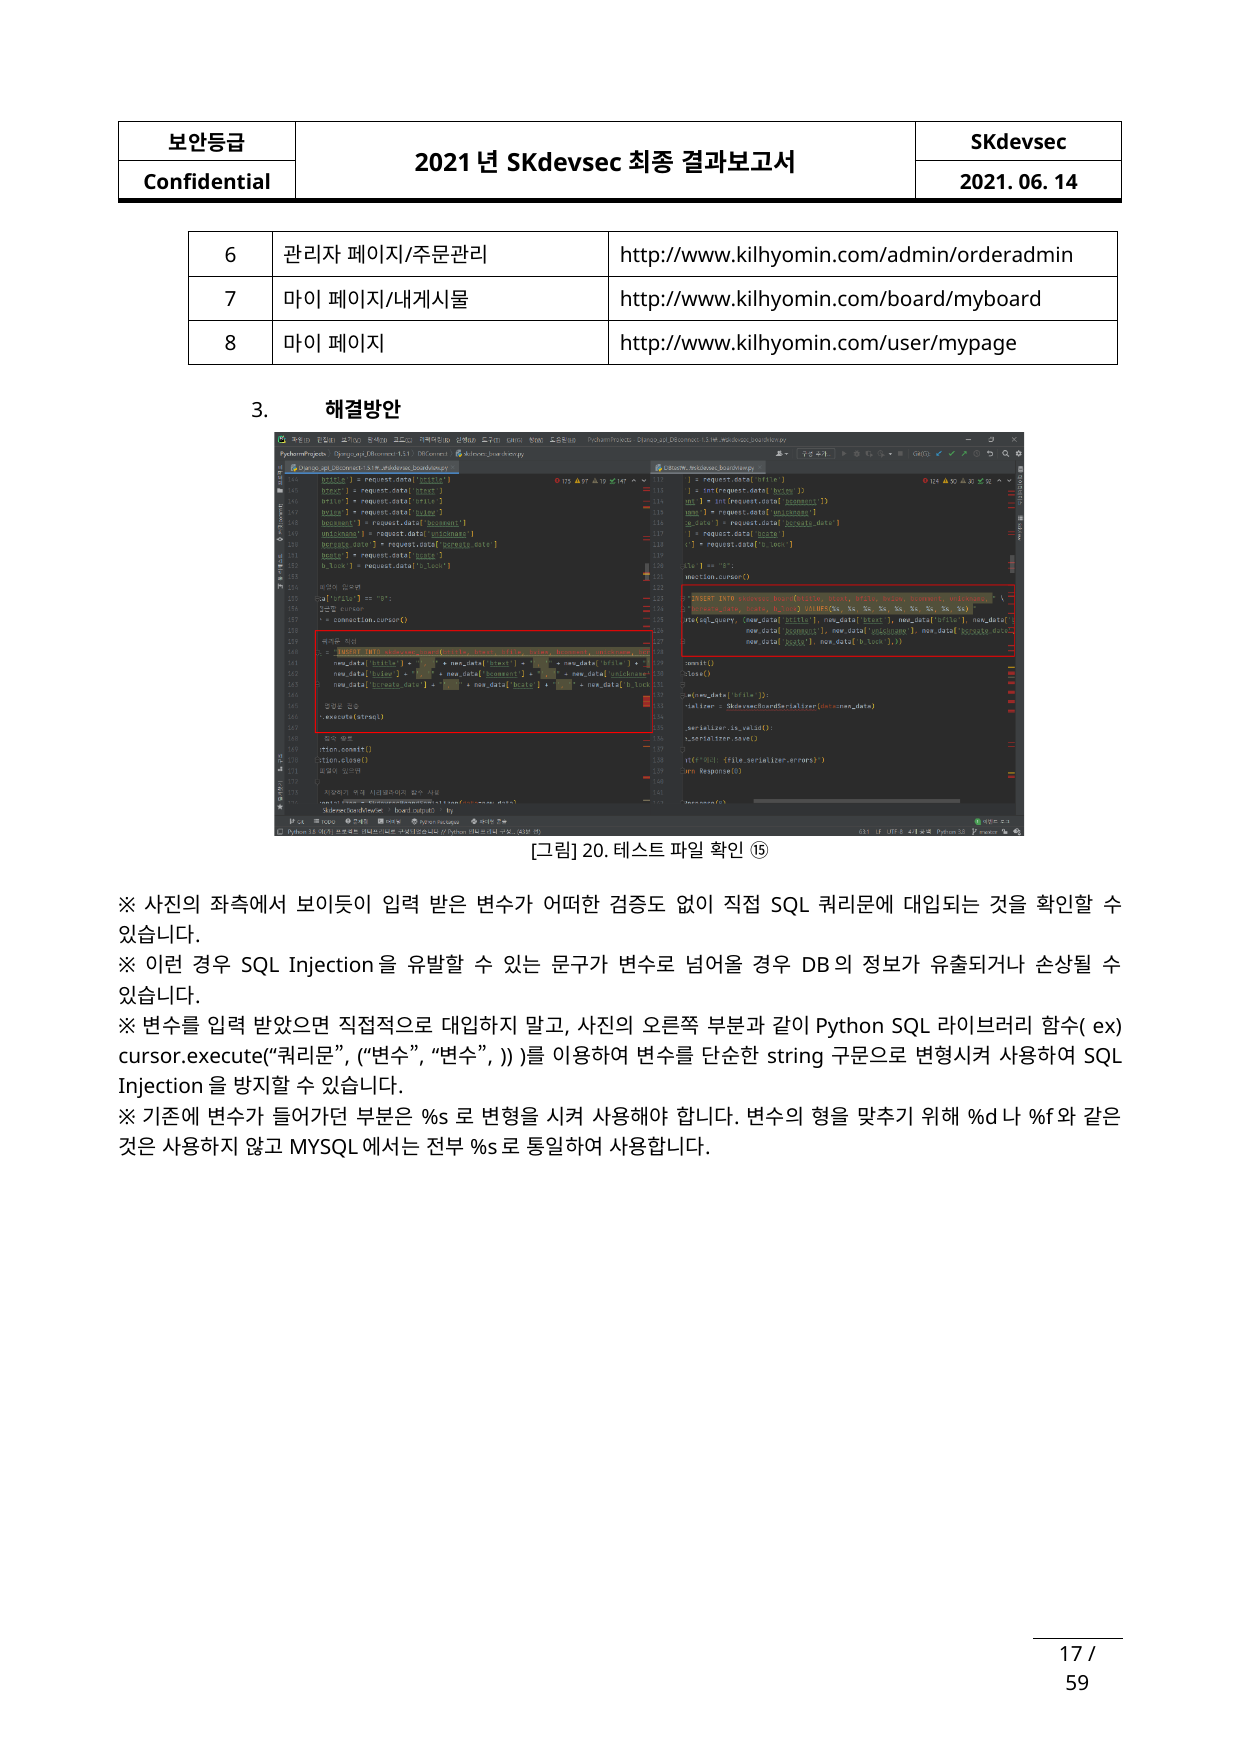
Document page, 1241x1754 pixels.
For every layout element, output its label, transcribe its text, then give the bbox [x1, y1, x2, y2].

table_cell 마이 페이지/내게시물 [273, 277, 608, 320]
text ※ 변수를 입력 받았으면 직접적으로 대입하지 말고, 사진의 오른쪽 부분과 같이Python SQL 라이브러리 함수( ex) cursor.execute(“쿼리문”, (“변수”, “변수”, )) )를 이용하여 변수를 단순한 string 구문으로 변형시켜 사용하여 SQL Injection을 방지할 수 있습니다. [118, 1009, 1122, 1100]
table_cell 8 [189, 321, 272, 364]
table_cell 6 [189, 232, 272, 276]
text ※ 사진의 좌측에서 보이듯이 입력 받은 변수가 어떠한 검증도 없이 직접 SQL 쿼리문에 대입되는 것을 확인할 수 있습니다. [118, 888, 1122, 948]
table_cell 마이 페이지 [273, 321, 608, 364]
table_cell 7 [189, 277, 272, 320]
text ※ 이런 경우 SQL Injection을 유발할 수 있는 문구가 변수로 넘어올 경우 DB의 정보가 유출되거나 손상될 수 있습니다. [118, 948, 1122, 1009]
text [그림] 20. 테스트 파일 확인 ⑮ [192, 835, 1107, 862]
list 해결방안 [251, 393, 1122, 424]
table_cell http://www.kilhyomin.com/board/myboard [609, 277, 1117, 320]
table_cell http://www.kilhyomin.com/user/mypage [609, 321, 1117, 364]
table_cell 관리자 페이지/주문관리 [273, 232, 608, 276]
text ※ 기존에 변수가 들어가던 부분은 %s 로 변형을 시켜 사용해야 합니다. 변수의 형을 맞추기 위해 %d나 %f와 같은 것은 사용하지 않고 MYSQL에서는 전부 %s로 통일하여 사용합니다. [118, 1100, 1122, 1161]
picture [274, 432, 1025, 836]
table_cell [609, 232, 1117, 276]
